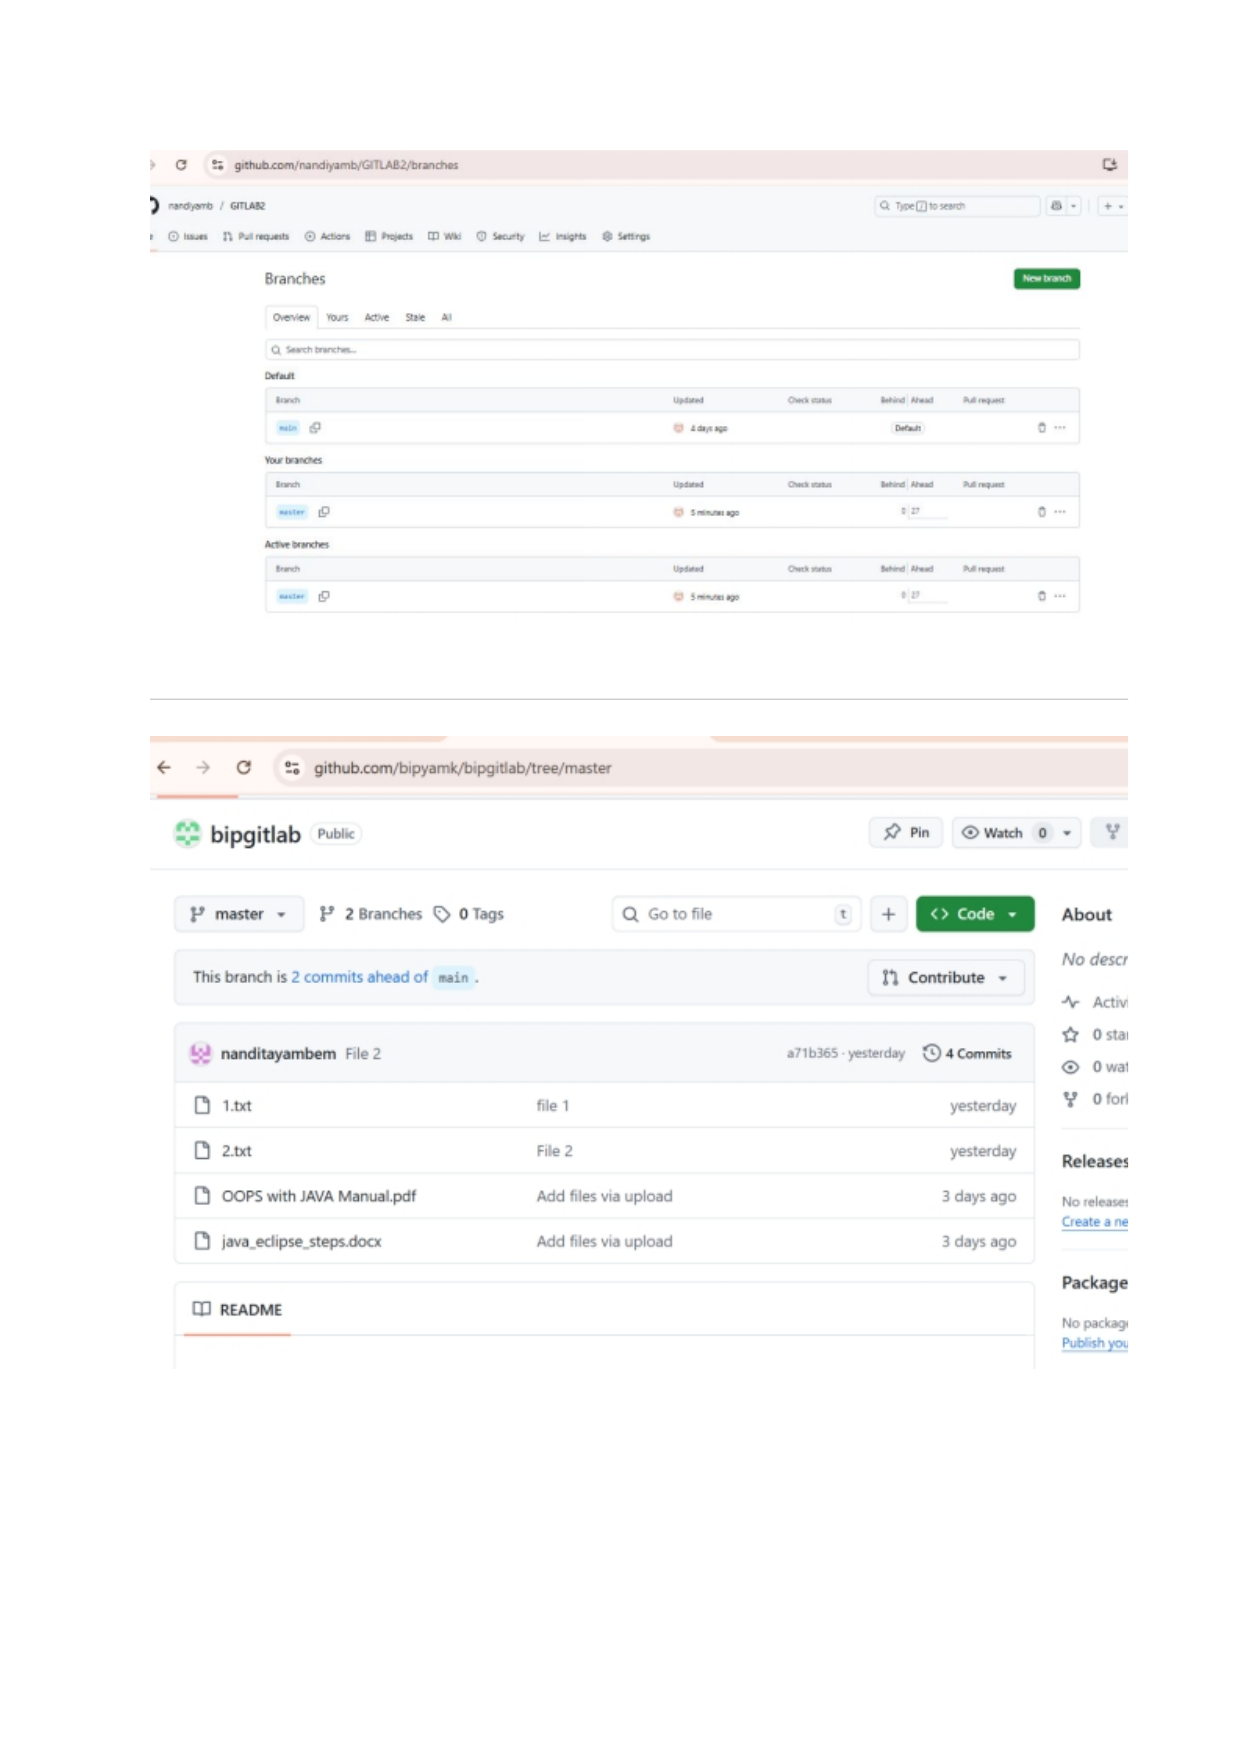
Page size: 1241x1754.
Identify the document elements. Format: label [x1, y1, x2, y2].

picture [150, 150, 1129, 701]
picture [150, 736, 1129, 1369]
